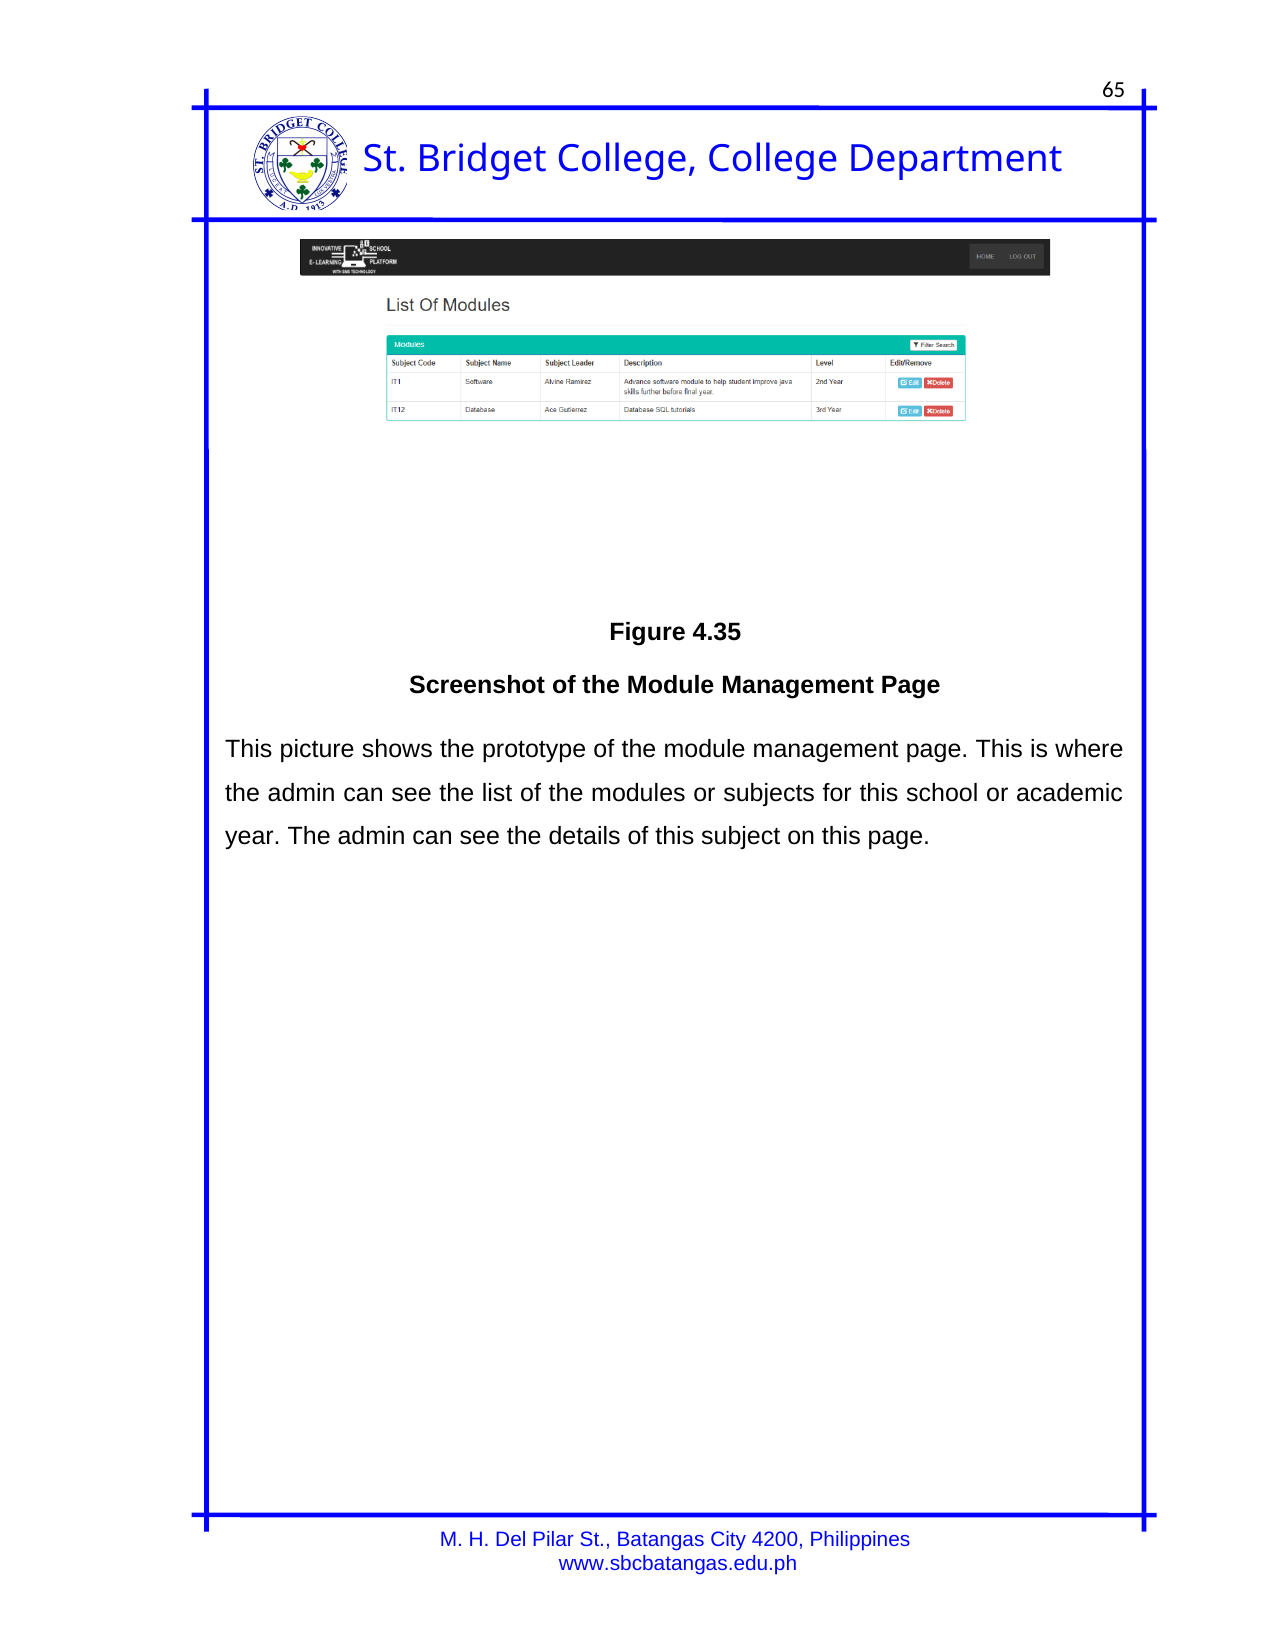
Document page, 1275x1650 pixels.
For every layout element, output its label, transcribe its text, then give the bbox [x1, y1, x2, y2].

text Figure 4.35 [225, 617, 1125, 645]
picture [253, 116, 347, 211]
picture [300, 239, 1050, 582]
text This picture shows the prototype of the module management page. This is where the admin can see the list of the modules or subjects for this school or academic year. The admin can see the details of this subject on this page. [225, 734, 1125, 849]
text Screenshot of the Module Management Page [225, 670, 1125, 699]
